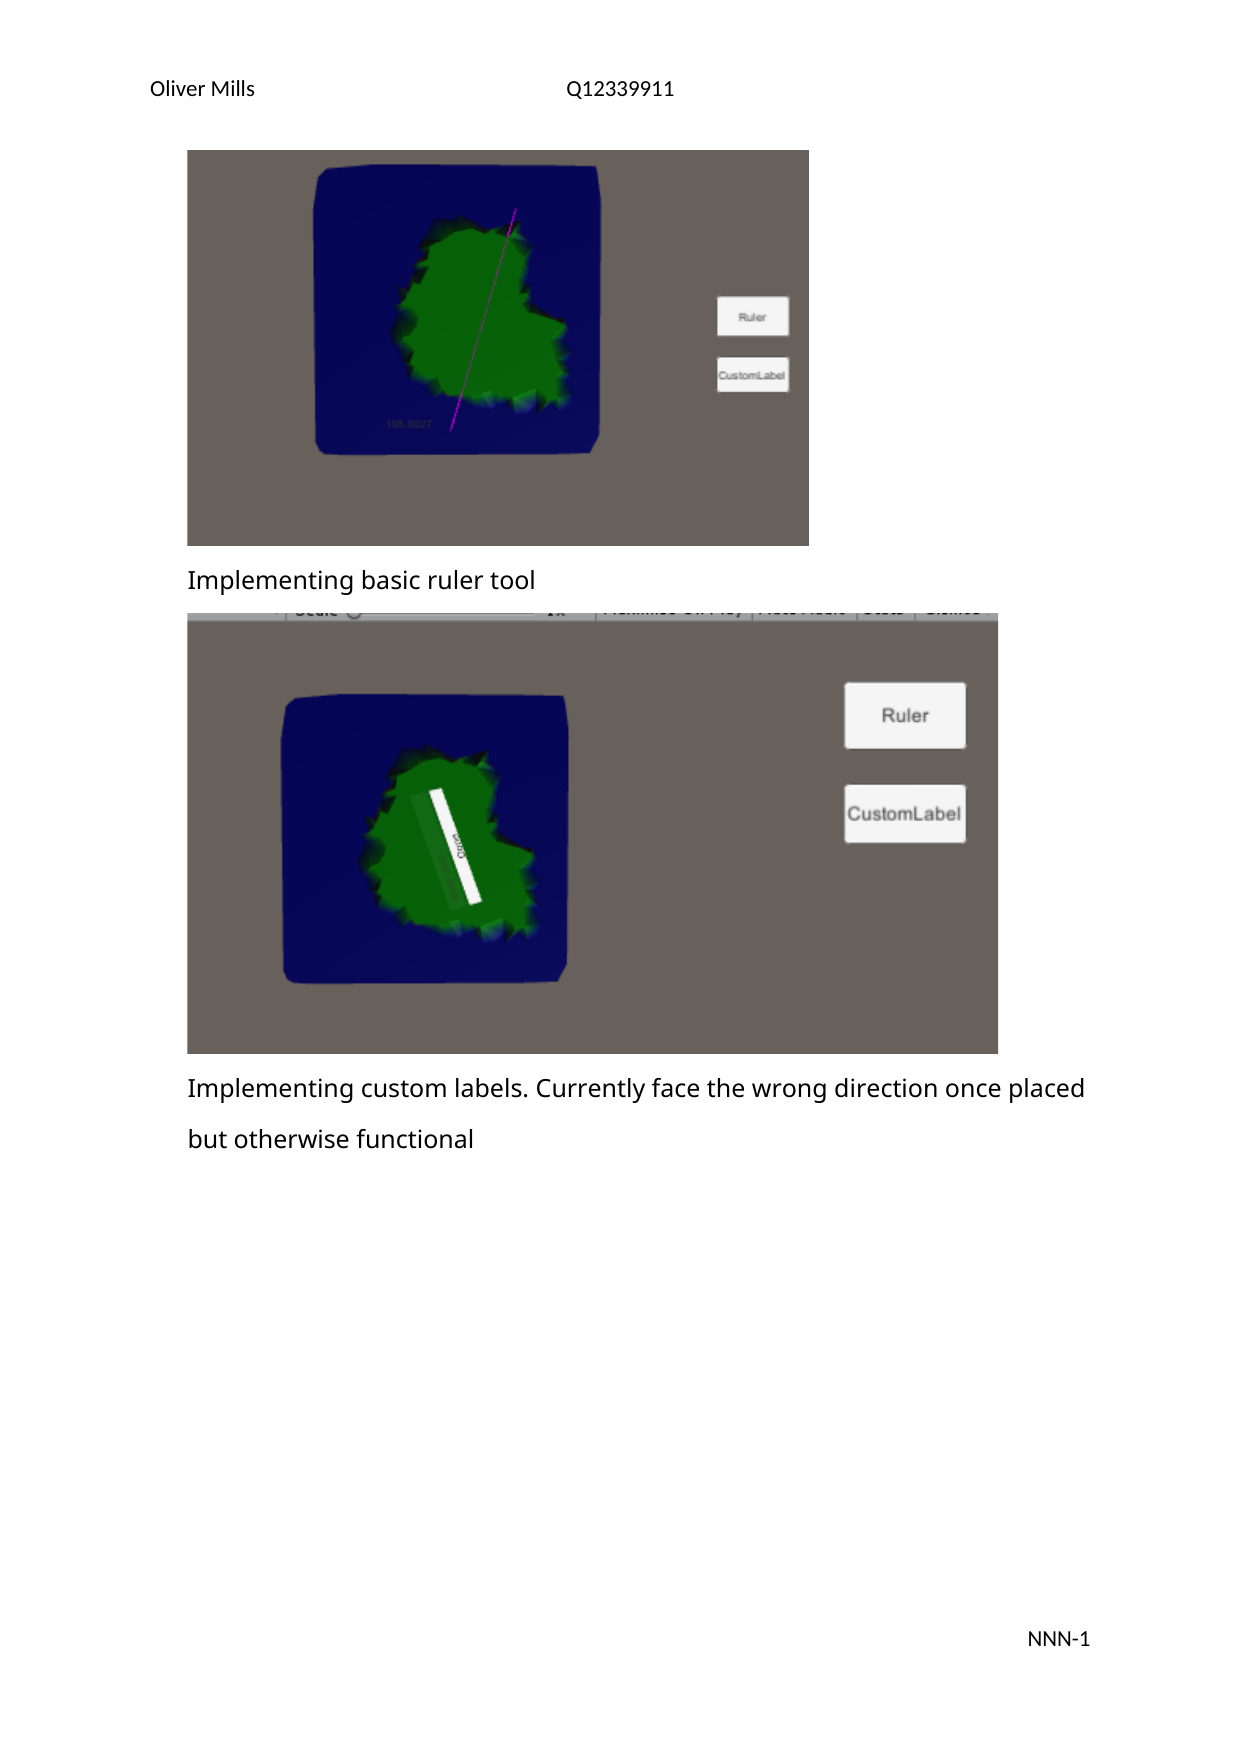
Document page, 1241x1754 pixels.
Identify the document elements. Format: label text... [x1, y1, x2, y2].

text Implementing basic ruler tool [187, 562, 1090, 596]
picture [187, 613, 999, 1054]
text Implementing custom labels. Currently face the wrong direction once placed but otherwise functional [187, 1071, 1090, 1156]
picture [187, 150, 809, 546]
